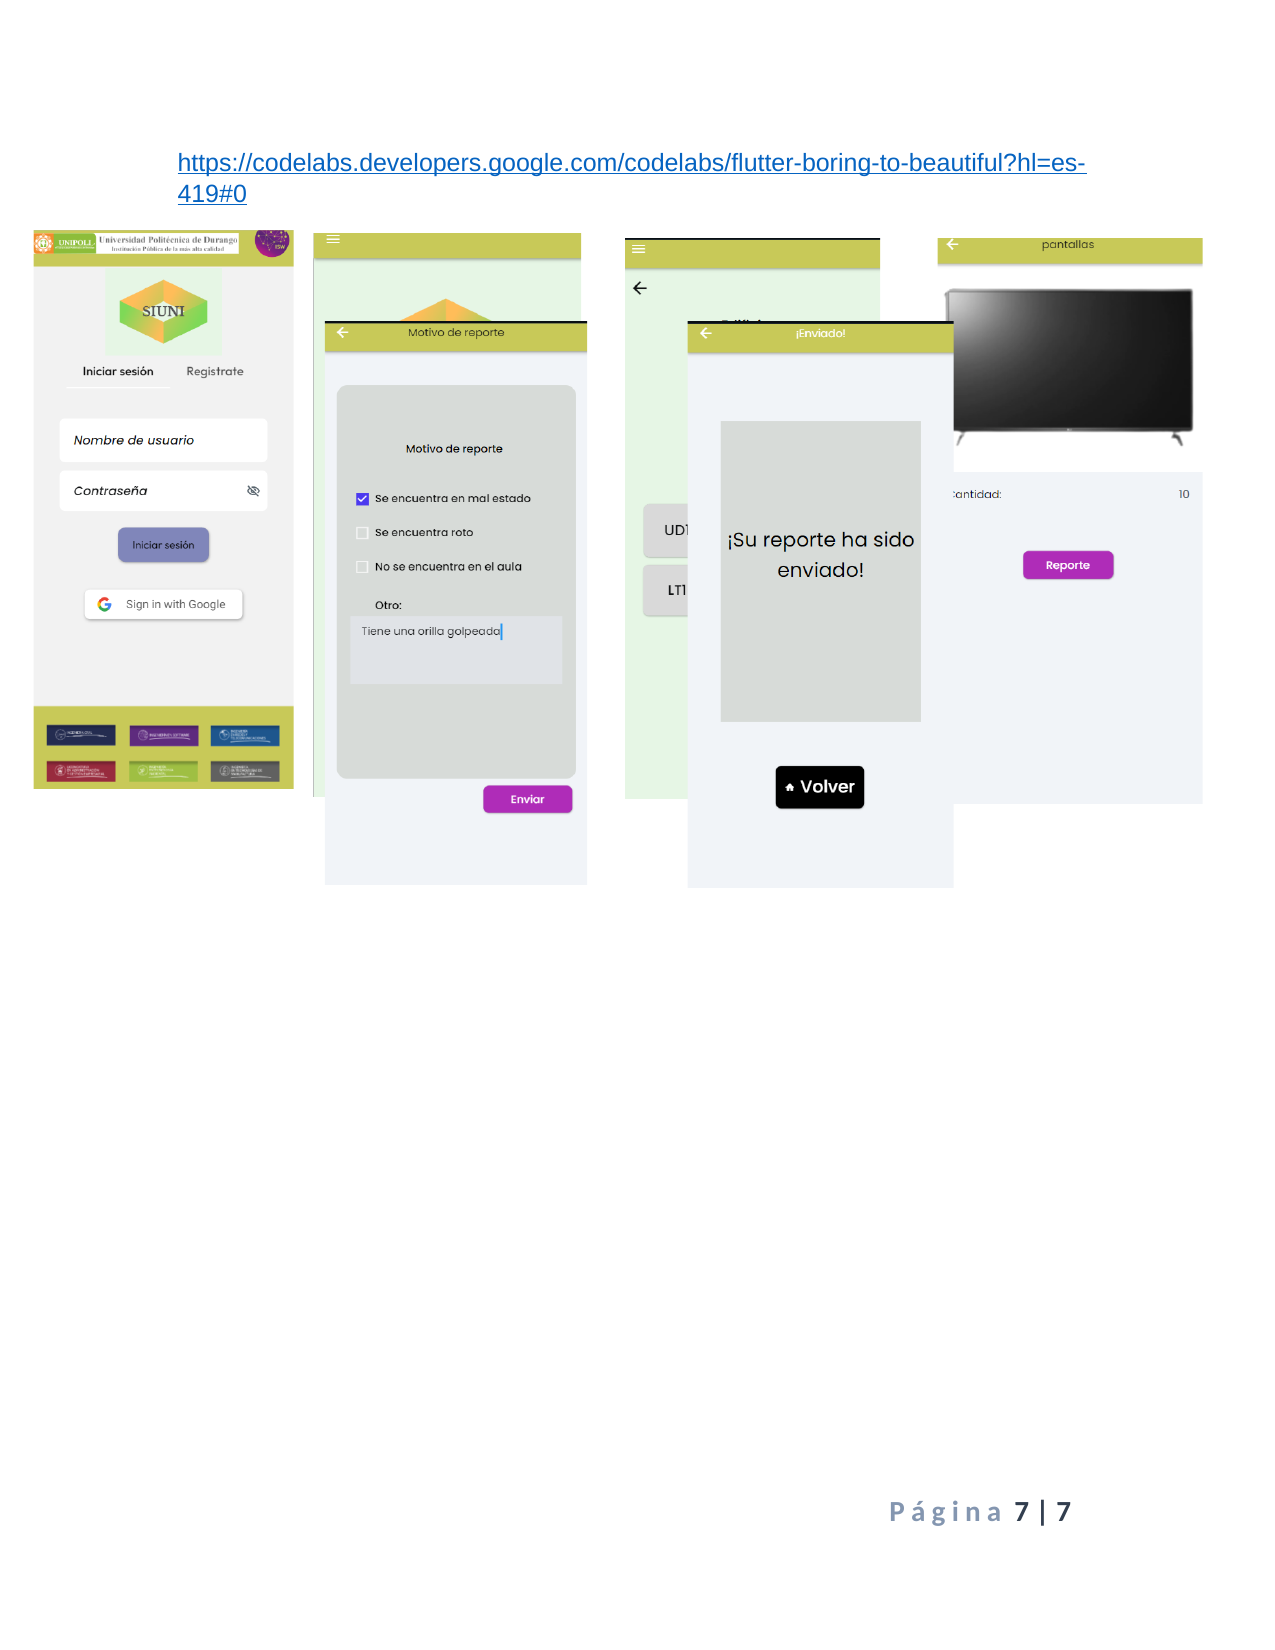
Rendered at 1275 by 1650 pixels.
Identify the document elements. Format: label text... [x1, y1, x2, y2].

picture [33, 230, 294, 789]
text https://codelabs.developers.google.com/codelabs/flutter-boring-to-beautiful?hl=es-419#0 [177, 148, 1098, 207]
picture [625, 238, 1203, 888]
picture [313, 233, 588, 885]
